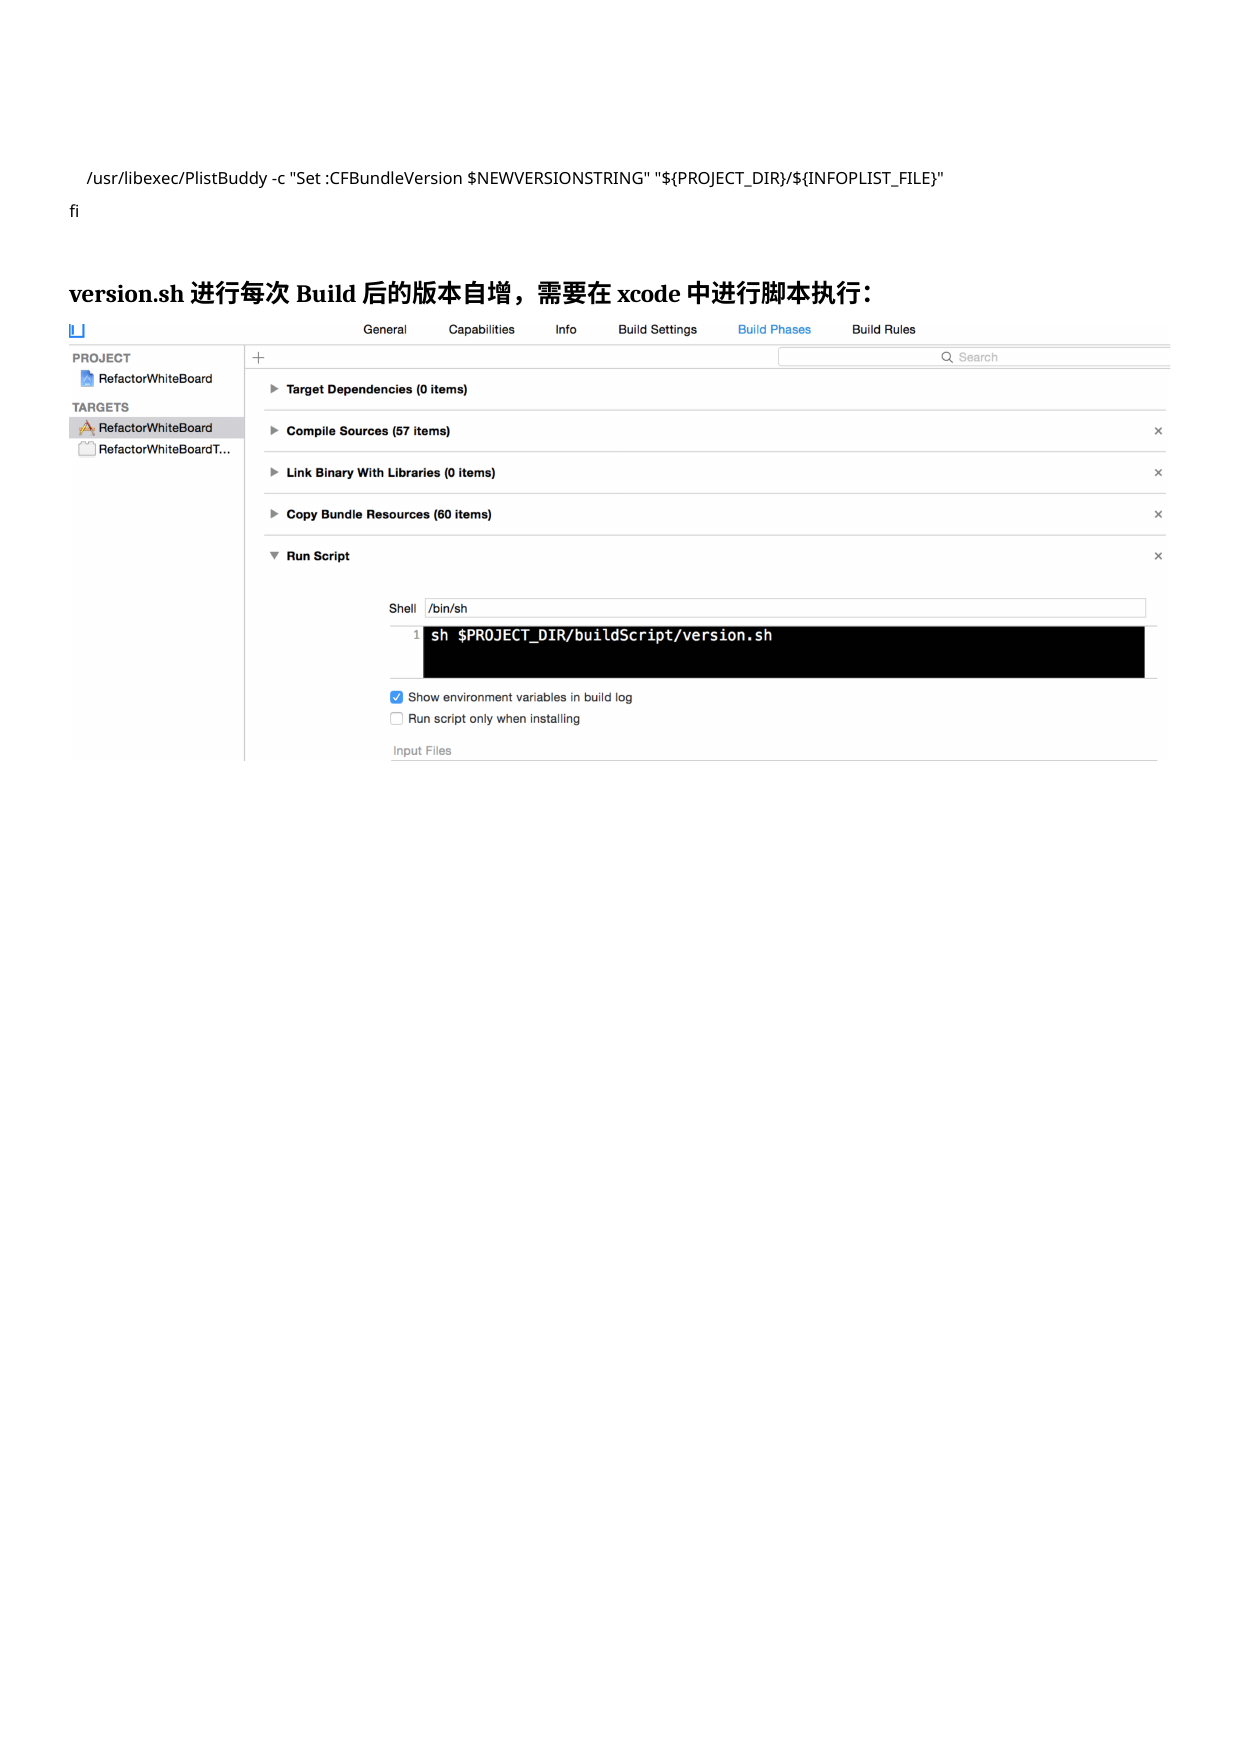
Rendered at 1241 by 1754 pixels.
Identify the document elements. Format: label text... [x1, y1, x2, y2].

text fi [69, 194, 1171, 227]
text /usr/libexec/PlistBuddy -c "Set :CFBundleVersion $NEWVERSIONSTRING" "${PROJECT_DIR}/${INFOPLIST_FILE}" [69, 162, 1171, 194]
text version.sh 进行每次 Build 后的版本自增，需要在xcode 中进行脚本执行： [69, 259, 1171, 324]
picture [69, 324, 1171, 761]
